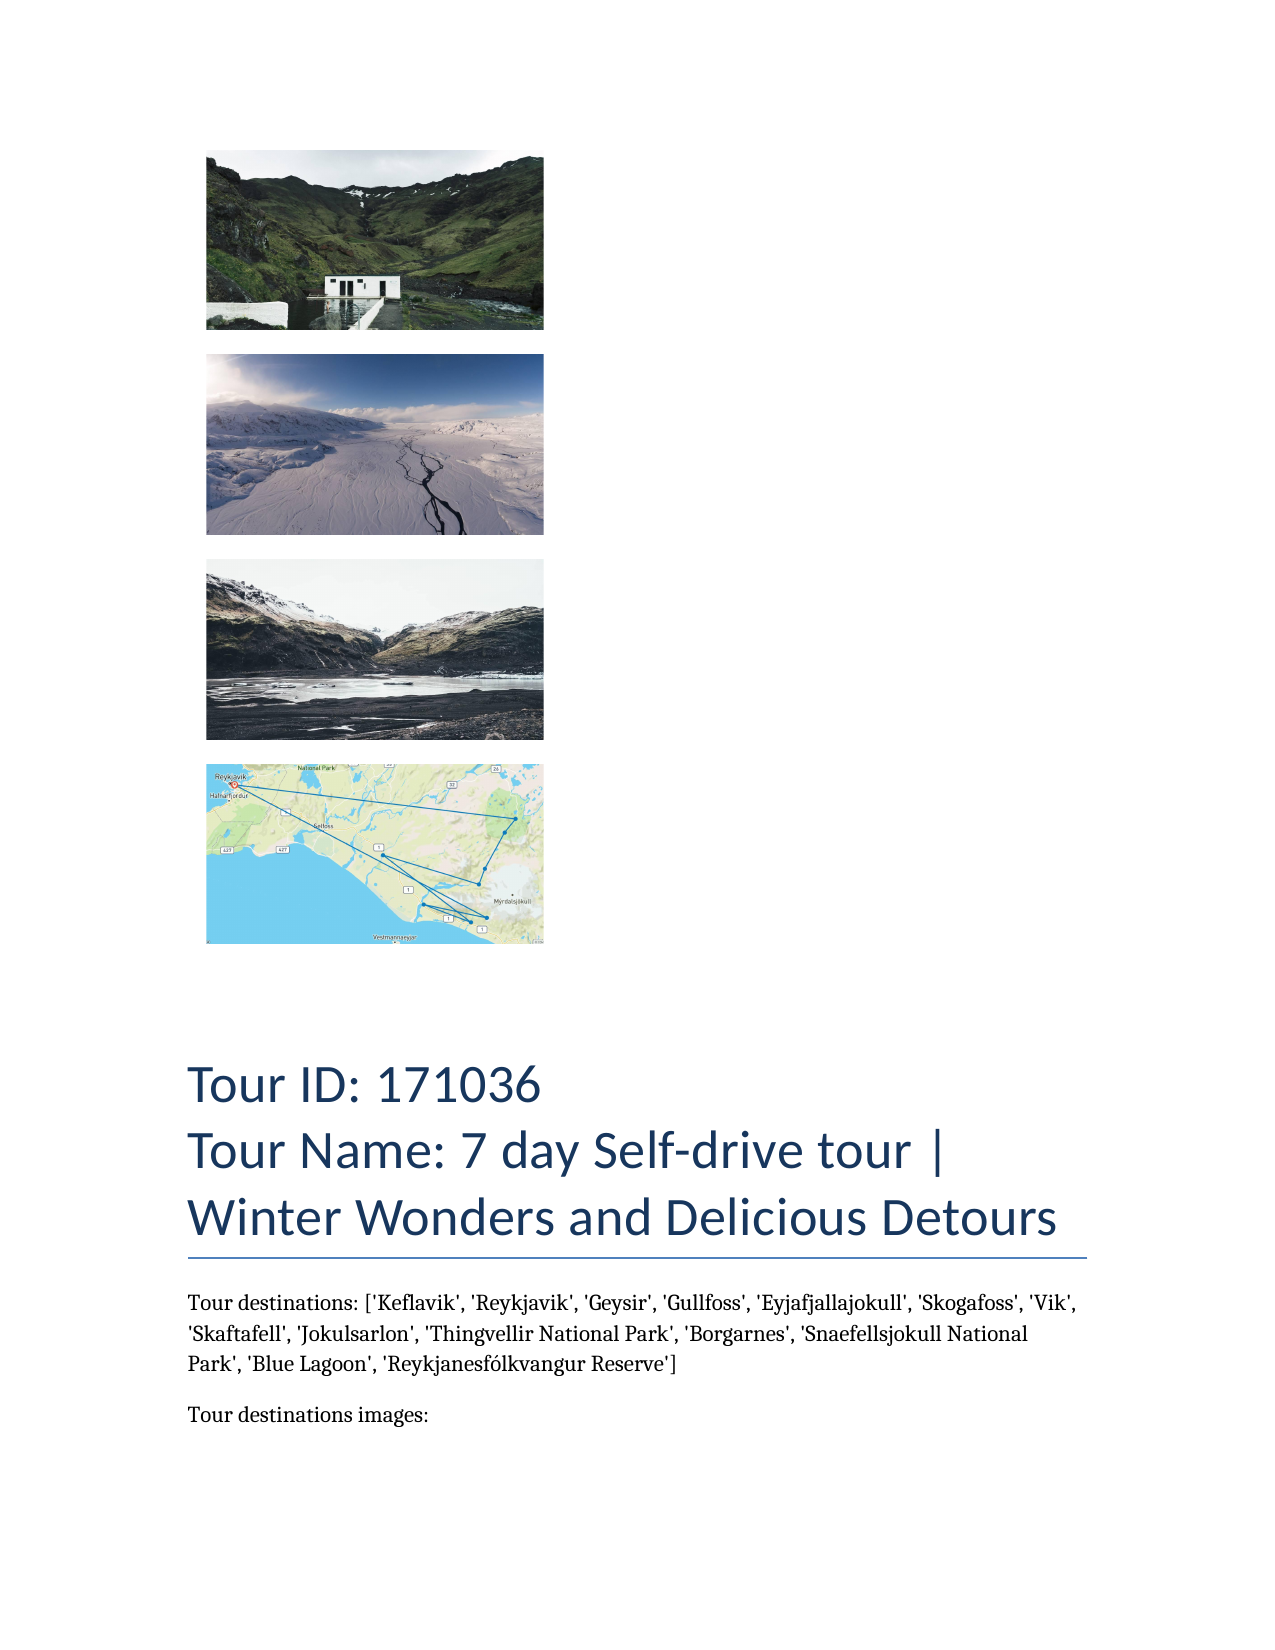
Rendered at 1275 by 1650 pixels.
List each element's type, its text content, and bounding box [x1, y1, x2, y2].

picture [206, 150, 544, 330]
text Tour destinations images: [187, 1402, 1087, 1428]
picture [206, 559, 544, 740]
text Tour destinations: ['Keflavik', 'Reykjavik', 'Geysir', 'Gullfoss', 'Eyjafjallajokull', 'Skogafoss', 'Vik', 'Skaftafell', 'Jokulsarlon', 'Thingvellir National Park', 'Borgarnes', 'Snaefellsjokull National Park', 'Blue Lagoon', 'Reykjanesfólkvangur Reserve'] [187, 1290, 1087, 1377]
title Tour ID: 171036 Tour Name: 7 day Self-drive tour | Winter Wonders and Delicious Detours [187, 1050, 1087, 1259]
picture [206, 354, 544, 535]
picture [206, 764, 544, 944]
